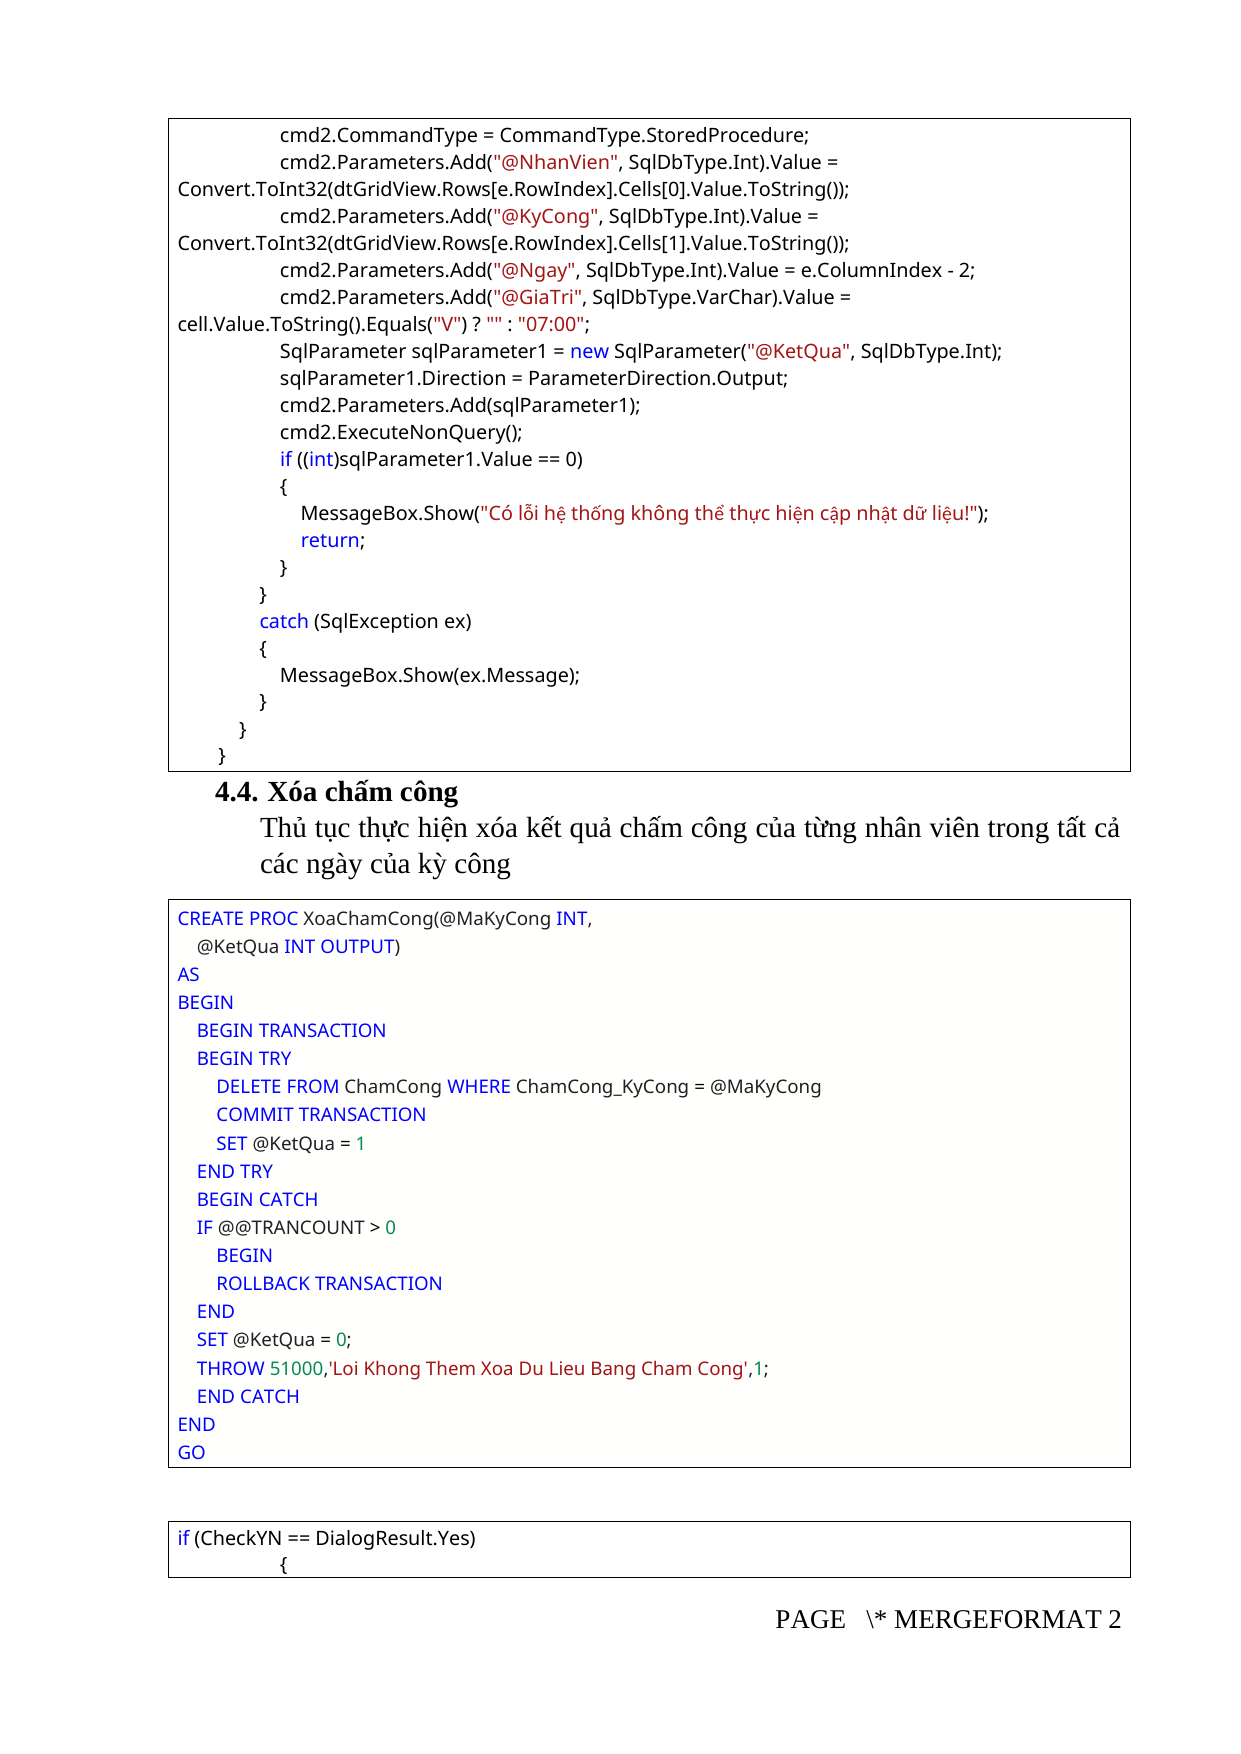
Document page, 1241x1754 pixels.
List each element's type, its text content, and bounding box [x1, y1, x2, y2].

text } [177, 688, 1122, 715]
text THROW 51000,'Loi Khong Them Xoa Du Lieu Bang Cham Cong',1; [177, 1352, 1122, 1380]
text SET @KetQua = 1 [177, 1127, 1122, 1155]
text IF @@TRANCOUNT > 0 [177, 1212, 1122, 1240]
text cmd2.Parameters.Add("@KyCong", SqlDbType.Int).Value = Convert.ToInt32(dtGridView.Rows[e.RowIndex].Cells[1].Value.ToString()); [177, 202, 1122, 256]
text return; [177, 526, 1122, 553]
text BEGIN TRANSACTION [177, 1015, 1122, 1043]
text BEGIN [177, 1240, 1122, 1268]
text AS [177, 958, 1122, 987]
text } [177, 580, 1122, 607]
text END [177, 1408, 1122, 1433]
text BEGIN [177, 987, 1122, 1015]
text catch (SqlException ex) [177, 607, 1122, 634]
text CREATE PROC XoaChamCong(@MaKyCong INT, [169, 900, 1130, 930]
text ROLLBACK TRANSACTION [177, 1268, 1122, 1296]
text MessageBox.Show(ex.Message); [177, 661, 1122, 688]
list Xóa chấm công [215, 774, 1122, 807]
text if (CheckYN == DialogResult.Yes) [169, 1522, 1130, 1551]
text cmd2.Parameters.Add("@GiaTri", SqlDbType.VarChar).Value = cell.Value.ToString().Equals("V") ? "" : "07:00"; [177, 283, 1122, 337]
text BEGIN TRY [177, 1043, 1122, 1071]
text SET @KetQua = 0; [177, 1324, 1122, 1352]
text BEGIN CATCH [177, 1183, 1122, 1212]
text { [177, 1551, 1122, 1577]
text cmd2.Parameters.Add(sqlParameter1); [177, 391, 1122, 418]
text SqlParameter sqlParameter1 = new SqlParameter("@KetQua", SqlDbType.Int); [177, 337, 1122, 364]
text MessageBox.Show("Có lỗi hệ thống không thể thực hiện cập nhật dữ liệu!"); [177, 499, 1122, 526]
text cmd2.Parameters.Add("@Ngay", SqlDbType.Int).Value = e.ColumnIndex - 2; [177, 256, 1122, 283]
text cmd2.Parameters.Add("@NhanVien", SqlDbType.Int).Value = Convert.ToInt32(dtGridView.Rows[e.RowIndex].Cells[0].Value.ToString()); [177, 148, 1122, 202]
list Thủ tục thực hiện xóa kết quả chấm công của từng nhân viên trong tất cả các ngày của kỳ công [260, 810, 1122, 880]
text } [177, 715, 1122, 739]
text GO [169, 1433, 1130, 1467]
text } [177, 553, 1122, 580]
list } [169, 739, 1130, 771]
text END CATCH [177, 1380, 1122, 1408]
text END [177, 1296, 1122, 1324]
text @KetQua INT OUTPUT) [177, 930, 1122, 958]
text END TRY [177, 1155, 1122, 1183]
text COMMIT TRANSACTION [177, 1099, 1122, 1127]
text if ((int)sqlParameter1.Value == 0) [177, 445, 1122, 472]
text DELETE FROM ChamCong WHERE ChamCong_KyCong = @MaKyCong [177, 1071, 1122, 1099]
text { [177, 634, 1122, 661]
text { [177, 472, 1122, 499]
text sqlParameter1.Direction = ParameterDirection.Output; [177, 364, 1122, 391]
text cmd2.ExecuteNonQuery(); [177, 418, 1122, 445]
text cmd2.CommandType = CommandType.StoredProcedure; [169, 119, 1130, 148]
